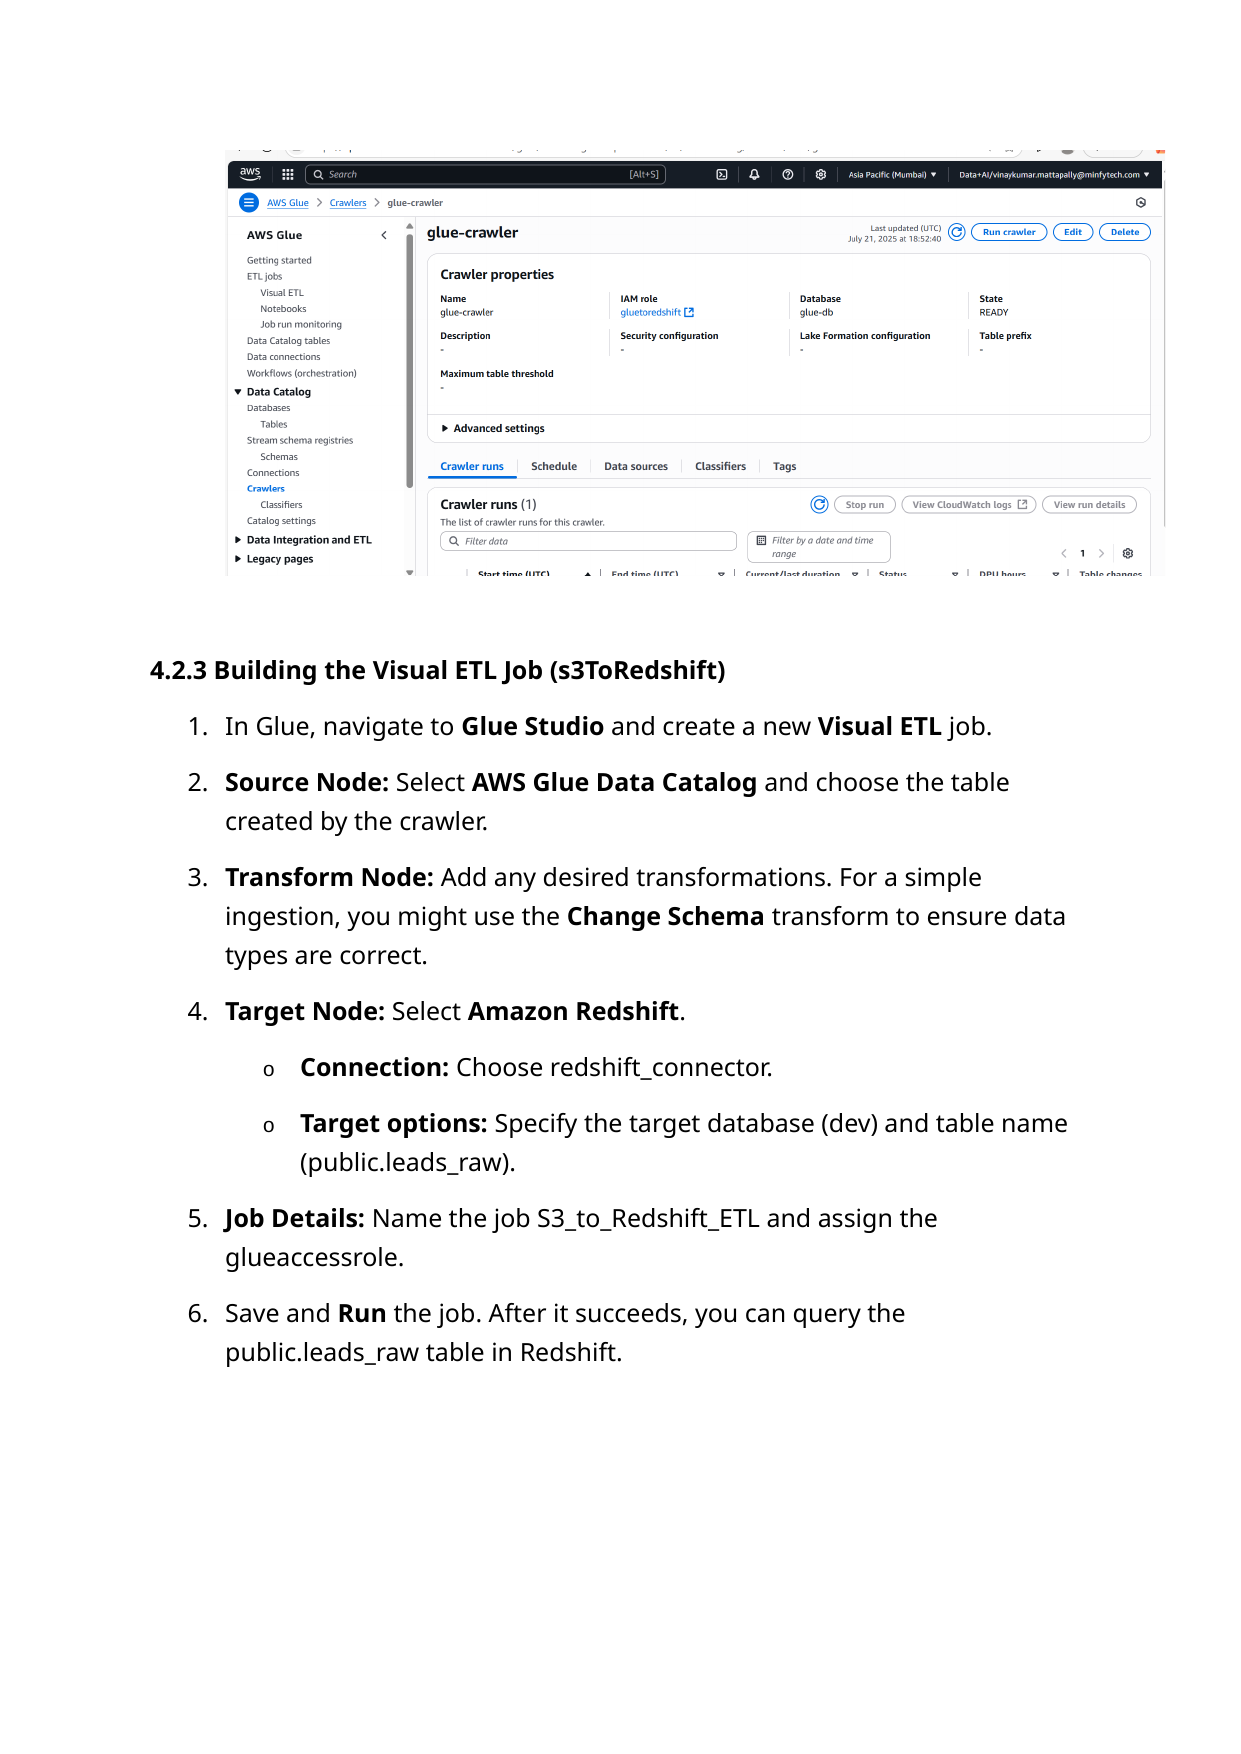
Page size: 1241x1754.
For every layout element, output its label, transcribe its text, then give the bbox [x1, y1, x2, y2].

picture [225, 150, 1166, 576]
list Transform Node: Add any desired transformations. For a simple ingestion, you might use the Change Schema transform to ensure data types are correct. [187, 859, 1090, 972]
list Target Node: Select Amazon Redshift. [187, 993, 1090, 1028]
list Save and Run the job. After it succeeds, you can query the public.leads_raw table in Redshift. [187, 1295, 1090, 1368]
text 4.2.3 Building the Visual ETL Job (s3ToRedshift) [150, 653, 1090, 687]
list Connection: Choose redshift_connector. [262, 1049, 1090, 1083]
list Source Node: Select AWS Glue Data Catalog and choose the table created by the crawler. [187, 764, 1090, 838]
list In Glue, navigate to Glue Studio and create a new Visual ETL job. [187, 708, 1090, 743]
list Job Details: Name the job S3_to_Redshift_ETL and assign the glueaccessrole. [187, 1200, 1090, 1273]
list Target options: Specify the target database (dev) and table name (public.leads_raw). [262, 1105, 1090, 1178]
